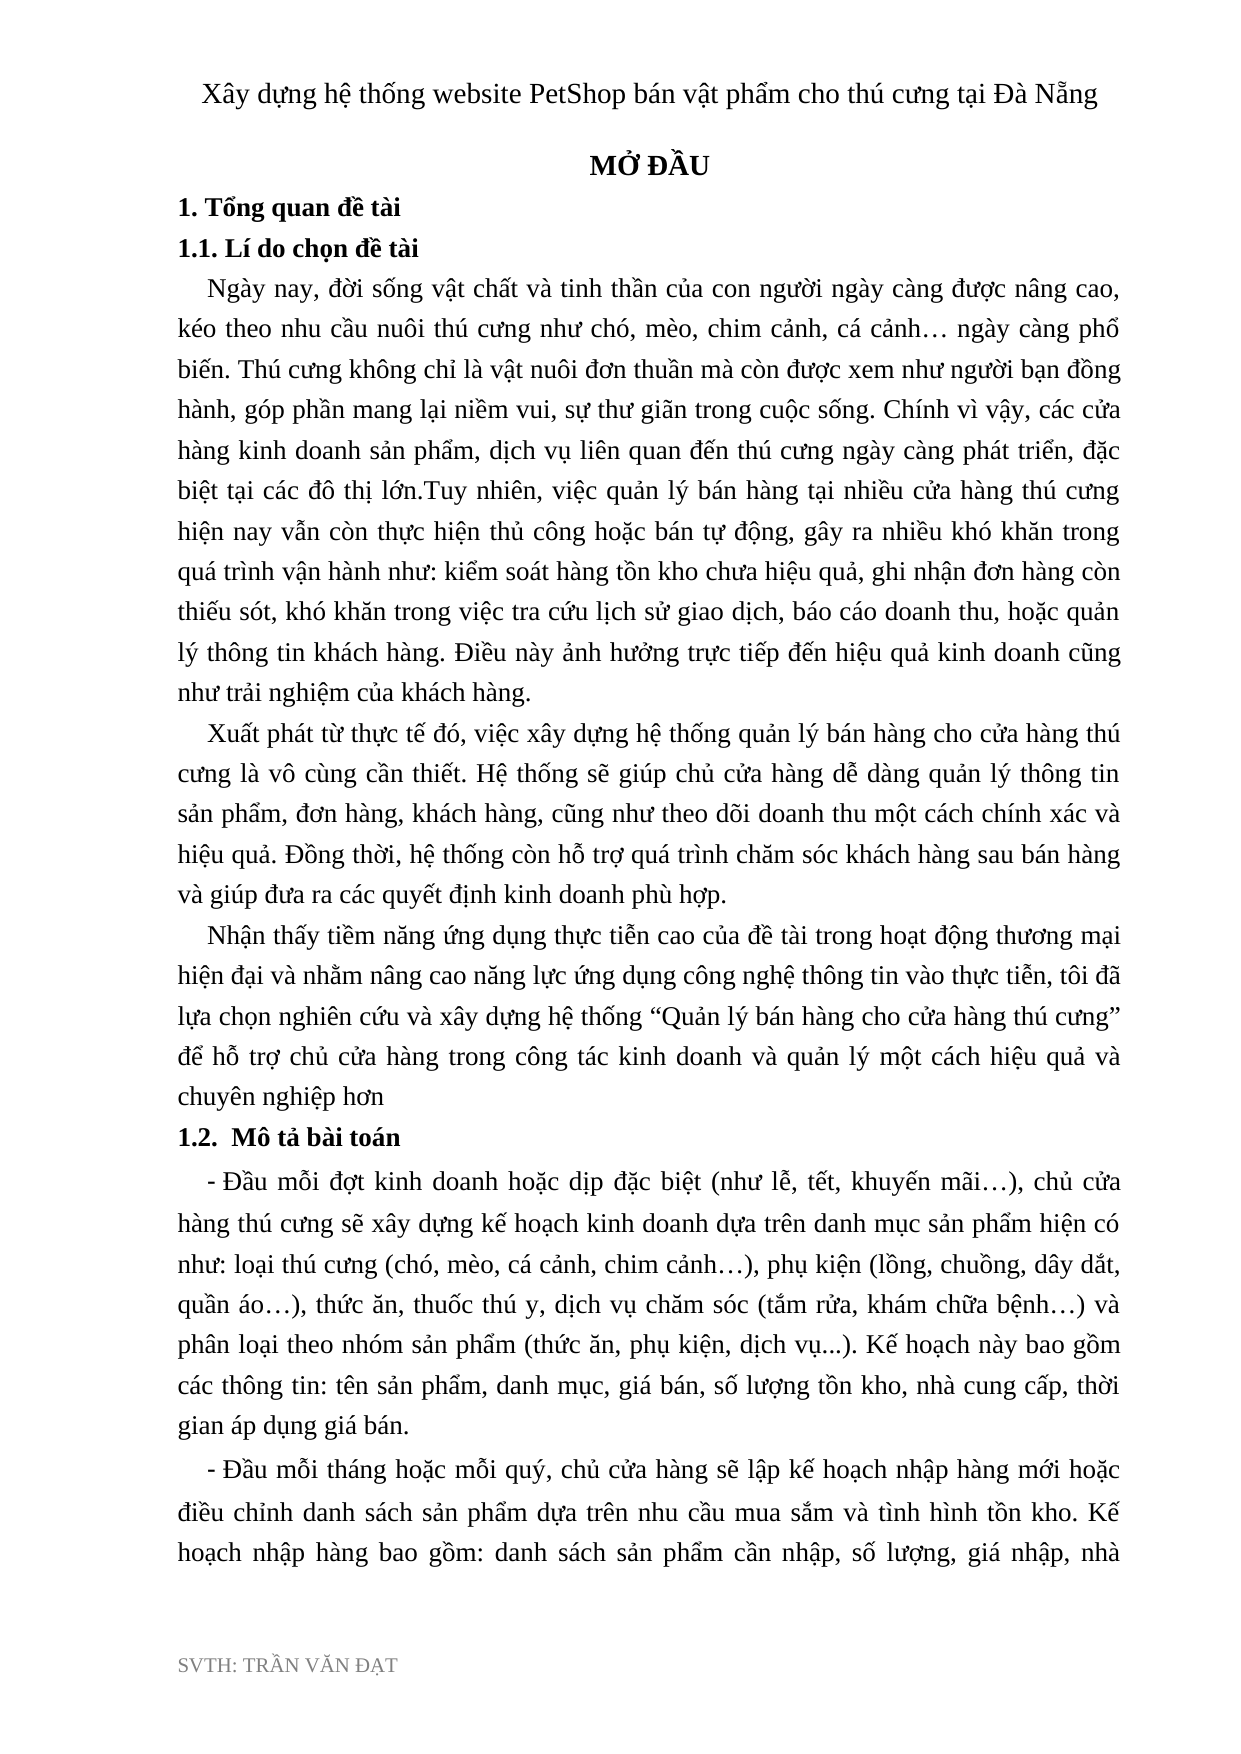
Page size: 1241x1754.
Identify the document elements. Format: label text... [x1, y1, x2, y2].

list Lí do chọn đề tài [177, 232, 1122, 263]
text MỞ ĐẦU [177, 148, 1122, 181]
list Đầu mỗi đợt kinh doanh hoặc dịp đặc biệt (như lễ, tết, khuyến mãi…), chủ cửa hàng thú cưng sẽ xây dựng kế hoạch kinh doanh dựa trên danh mục sản phẩm hiện có như: loại thú cưng (chó, mèo, cá cảnh, chim cảnh…), phụ kiện (lồng, chuồng, dây dắt, quần áo…), thức ăn, thuốc thú y, dịch vụ chăm sóc (tắm rửa, khám chữa bệnh…) và phân loại theo nhóm sản phẩm (thức ăn, phụ kiện, dịch vụ...). Kế hoạch này bao gồm các thông tin: tên sản phẩm, danh mục, giá bán, số lượng tồn kho, nhà cung cấp, thời gian áp dụng giá bán. [177, 1161, 1122, 1441]
list Mô tả bài toán [177, 1121, 1122, 1152]
text Xuất phát từ thực tế đó, việc xây dựng hệ thống quản lý bán hàng cho cửa hàng thú cưng là vô cùng cần thiết. Hệ thống sẽ giúp chủ cửa hàng dễ dàng quản lý thông tin sản phẩm, đơn hàng, khách hàng, cũng như theo dõi doanh thu một cách chính xác và hiệu quả. Đồng thời, hệ thống còn hỗ trợ quá trình chăm sóc khách hàng sau bán hàng và giúp đưa ra các quyết định kinh doanh phù hợp. [177, 717, 1122, 909]
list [177, 1450, 1122, 1568]
list Tổng quan đề tài [177, 191, 1122, 222]
text Nhận thấy tiềm năng ứng dụng thực tiễn cao của đề tài trong hoạt động thương mại hiện đại và nhằm nâng cao năng lực ứng dụng công nghệ thông tin vào thực tiễn, tôi đã lựa chọn nghiên cứu và xây dựng hệ thống “Quản lý bán hàng cho cửa hàng thú cưng” để hỗ trợ chủ cửa hàng trong công tác kinh doanh và quản lý một cách hiệu quả và chuyên nghiệp hơn [177, 919, 1122, 1112]
text Ngày nay, đời sống vật chất và tinh thần của con người ngày càng được nâng cao, kéo theo nhu cầu nuôi thú cưng như chó, mèo, chim cảnh, cá cảnh… ngày càng phổ biến. Thú cưng không chỉ là vật nuôi đơn thuần mà còn được xem như người bạn đồng hành, góp phần mang lại niềm vui, sự thư giãn trong cuộc sống. Chính vì vậy, các cửa hàng kinh doanh sản phẩm, dịch vụ liên quan đến thú cưng ngày càng phát triển, đặc biệt tại các đô thị lớn.Tuy nhiên, việc quản lý bán hàng tại nhiều cửa hàng thú cưng hiện nay vẫn còn thực hiện thủ công hoặc bán tự động, gây ra nhiều khó khăn trong quá trình vận hành như: kiểm soát hàng tồn kho chưa hiệu quả, ghi nhận đơn hàng còn thiếu sót, khó khăn trong việc tra cứu lịch sử giao dịch, báo cáo doanh thu, hoặc quản lý thông tin khách hàng. Điều này ảnh hưởng trực tiếp đến hiệu quả kinh doanh cũng như trải nghiệm của khách hàng. [177, 272, 1122, 707]
